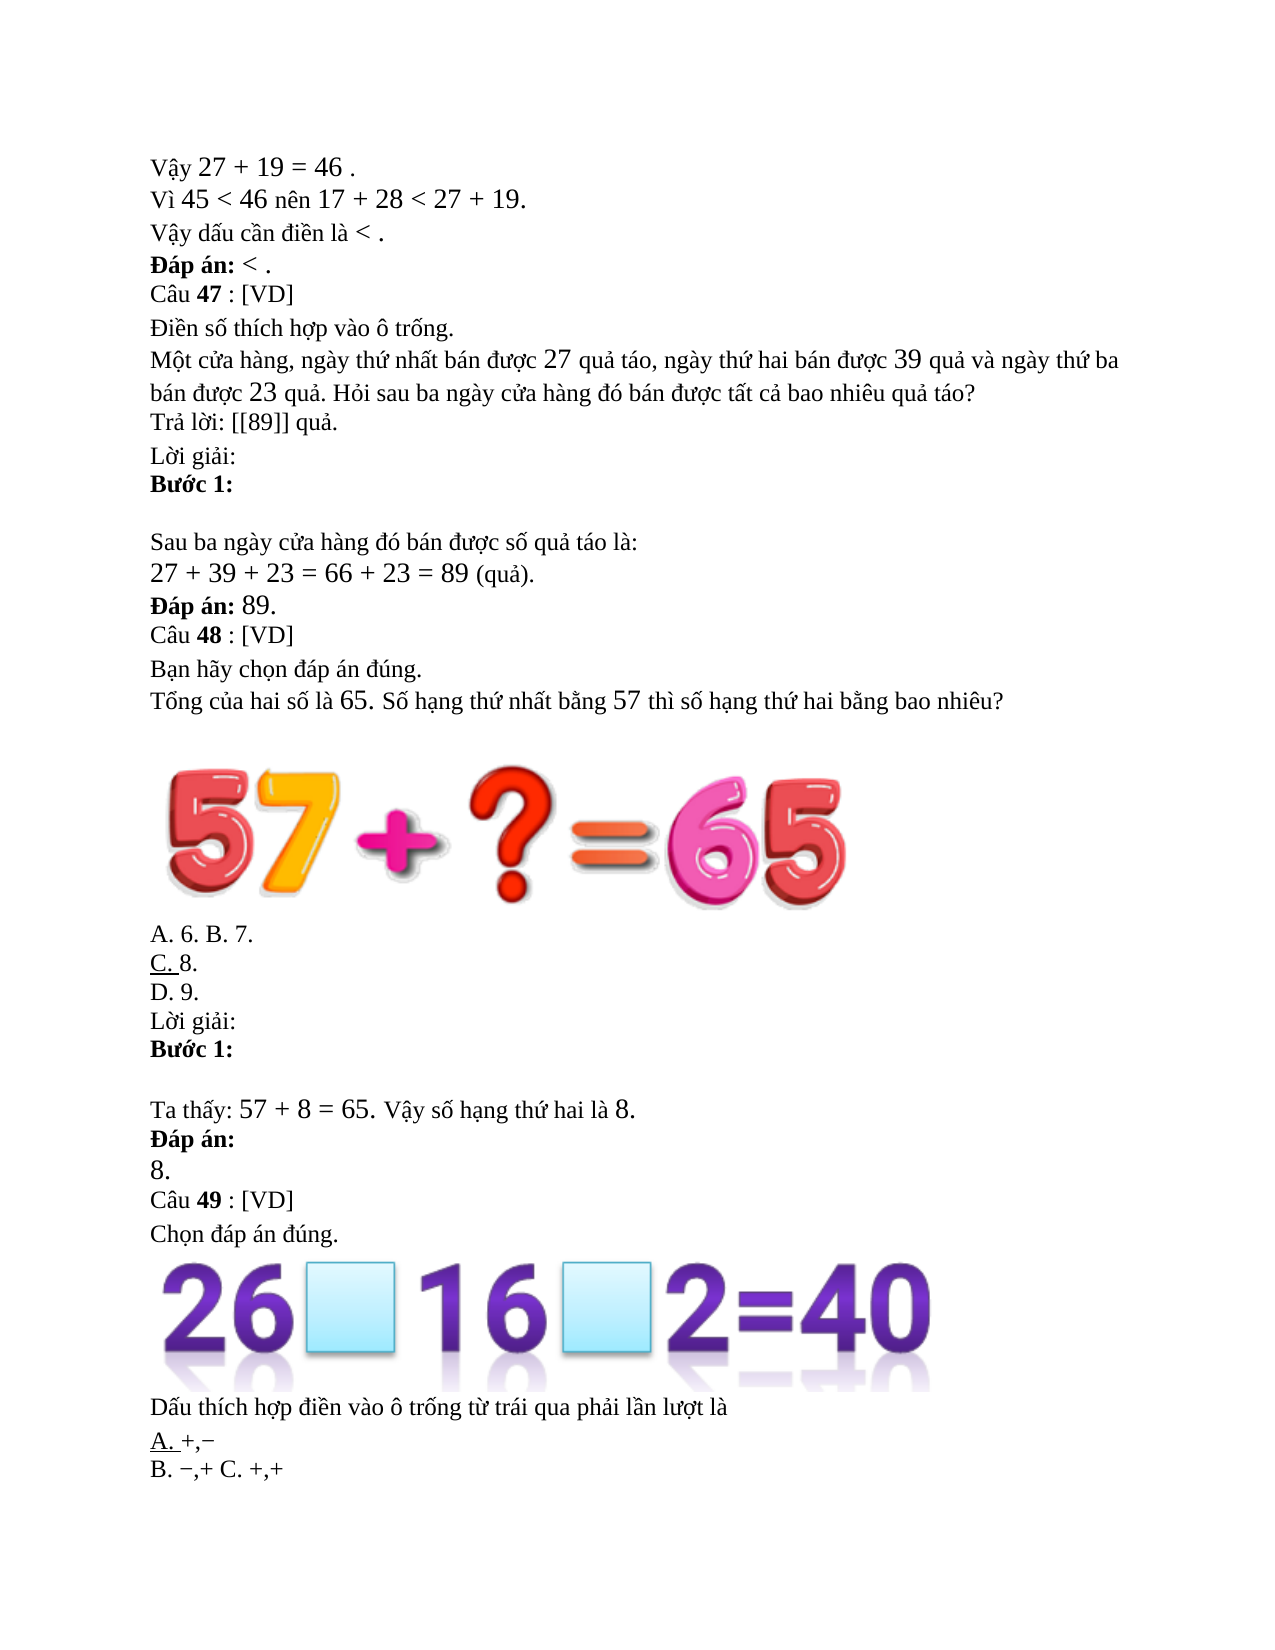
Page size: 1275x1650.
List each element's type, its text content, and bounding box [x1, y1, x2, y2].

picture [150, 744, 854, 915]
text Lời giải: [150, 1006, 1125, 1034]
text Câu 49 : [VD] [150, 1186, 1125, 1214]
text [150, 150, 1125, 279]
text Điền số thích hợp vào ô trống. Một cửa hàng, ngày thứ nhất bán được 27 quả táo, ngày thứ hai bán được 39 quả và ngày thứ ba bán được 23 quả. Hỏi sau ba ngày cửa hàng đó bán được tất cả bao nhiêu quả táo? Trả lời: [[89]] quả. [150, 313, 1125, 436]
text Ta thấy: 57 + 8 = 65. Vậy số hạng thứ hai là 8. Đáp án: 8. [150, 1063, 1125, 1186]
text A. 6. B. 7. [150, 919, 1125, 948]
text Sau ba ngày cửa hàng đó bán được số quả táo là: 27 + 39 + 23 = 66 + 23 = 89 (quả). Đáp án: 89. [150, 498, 1125, 621]
text A. +,− [150, 1426, 1125, 1454]
text Câu 47 : [VD] [150, 279, 1125, 308]
text D. 9. [150, 977, 1125, 1006]
picture [150, 1248, 944, 1392]
text Lời giải: [150, 441, 1125, 469]
text Bước 1: [150, 469, 1125, 498]
text C. 8. [150, 948, 1125, 977]
text Câu 48 : [VD] [150, 621, 1125, 649]
text Bước 1: [150, 1034, 1125, 1063]
text B. −,+ C. +,+ [150, 1454, 1125, 1483]
